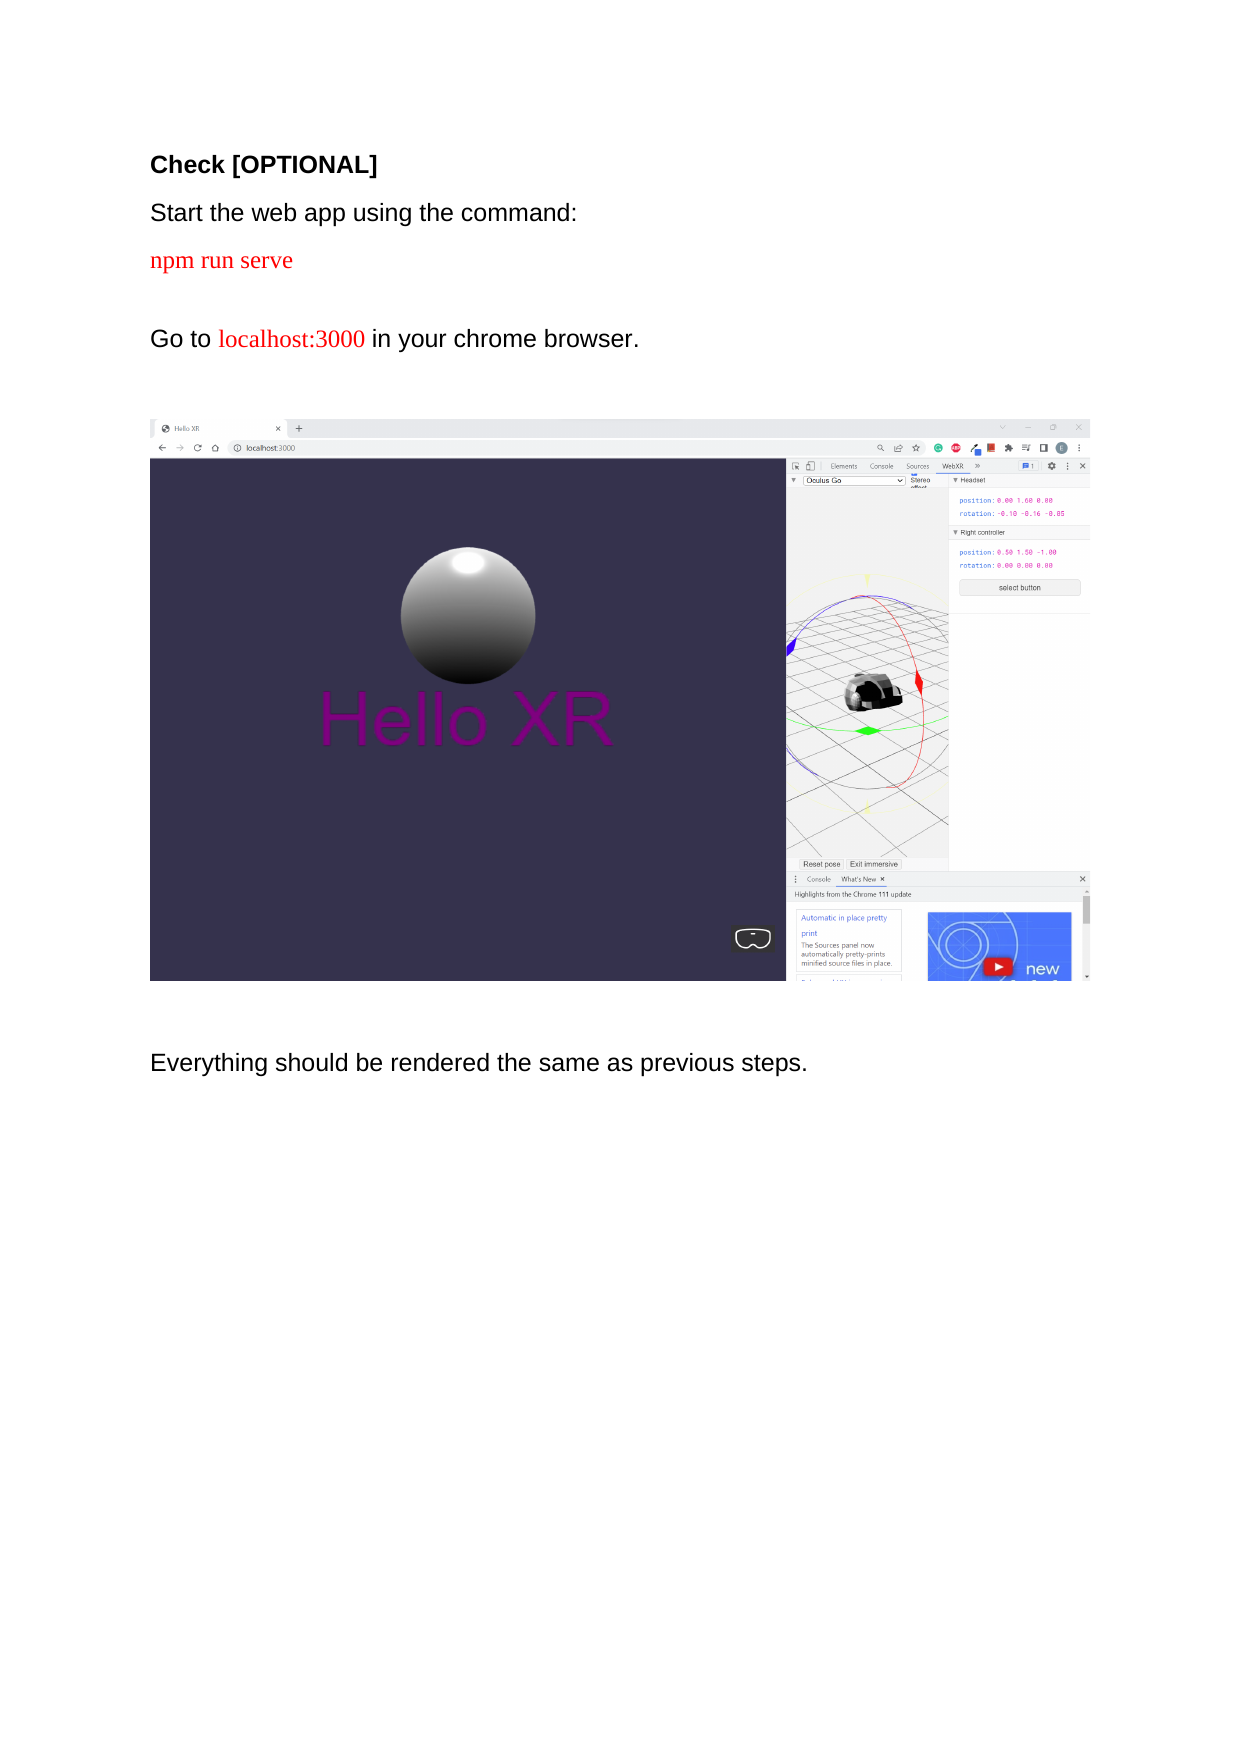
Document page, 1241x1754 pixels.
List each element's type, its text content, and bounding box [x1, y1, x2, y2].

text npm run serve [150, 245, 1090, 274]
text Start the web app using the command: [150, 198, 1090, 226]
picture [150, 419, 1091, 981]
text Check [OPTIONAL] [150, 150, 1090, 179]
text Go to localhost:3000 in your chrome browser. [150, 324, 1090, 353]
text Everything should be rendered the same as previous steps. [150, 1047, 1090, 1076]
